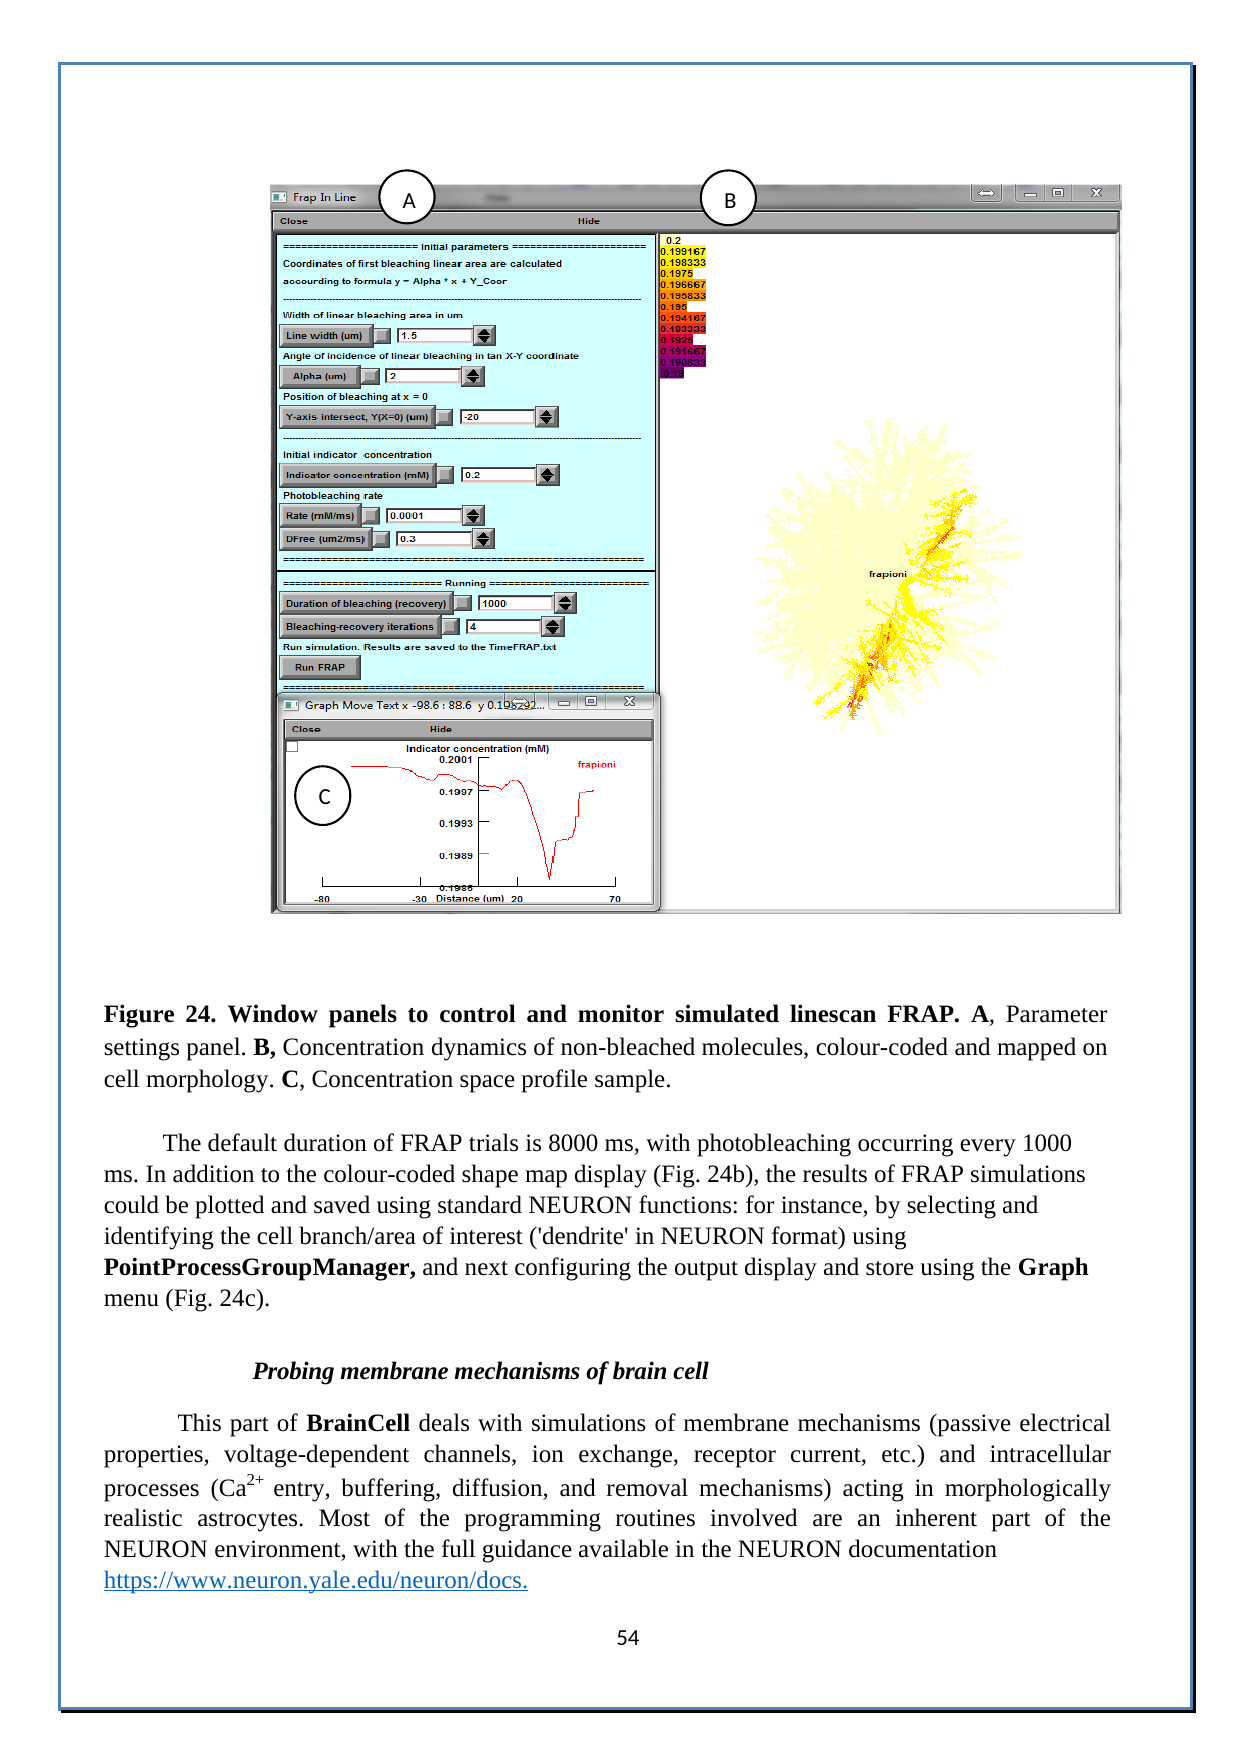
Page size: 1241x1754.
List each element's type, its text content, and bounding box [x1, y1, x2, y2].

text This part of BrainCell deals with simulations of membrane mechanisms (passive electrical properties, voltage-dependent channels, ion exchange, receptor current, etc.) and intracellular processes (Ca2+ entry, buffering, diffusion, and removal mechanisms) acting in morphologically realistic astrocytes. Most of the programming routines involved are an inherent part of the NEURON environment, with the full guidance available in the NEURON documentation [103, 1408, 1111, 1563]
text Figure 24. Window panels to control and monitor simulated linescan FRAP. A, Parameter settings panel. B, Concentration dynamics of non-bleached molecules, colour-coded and mapped on cell morphology. C, Concentration space profile sample. [103, 999, 1108, 1093]
text The default duration of FRAP trials is 8000 ms, with photobleaching occurring every 1000 ms. In addition to the colour-coded shape map display (Fig. 24b), the results of FRAP simulations could be plotted and saved using standard NEURON functions: for instance, by selecting and identifying the cell branch/area of interest ('dendrite' in NEURON format) using PointProcessGroupManager, and next configuring the output display and store using the Graph menu (Fig. 24c). [103, 1128, 1113, 1312]
text https://www.neuron.yale.edu/neuron/docs. [103, 1565, 1111, 1594]
picture [270, 181, 1122, 914]
subtitle Probing membrane mechanisms of brain cell [178, 1356, 1093, 1384]
